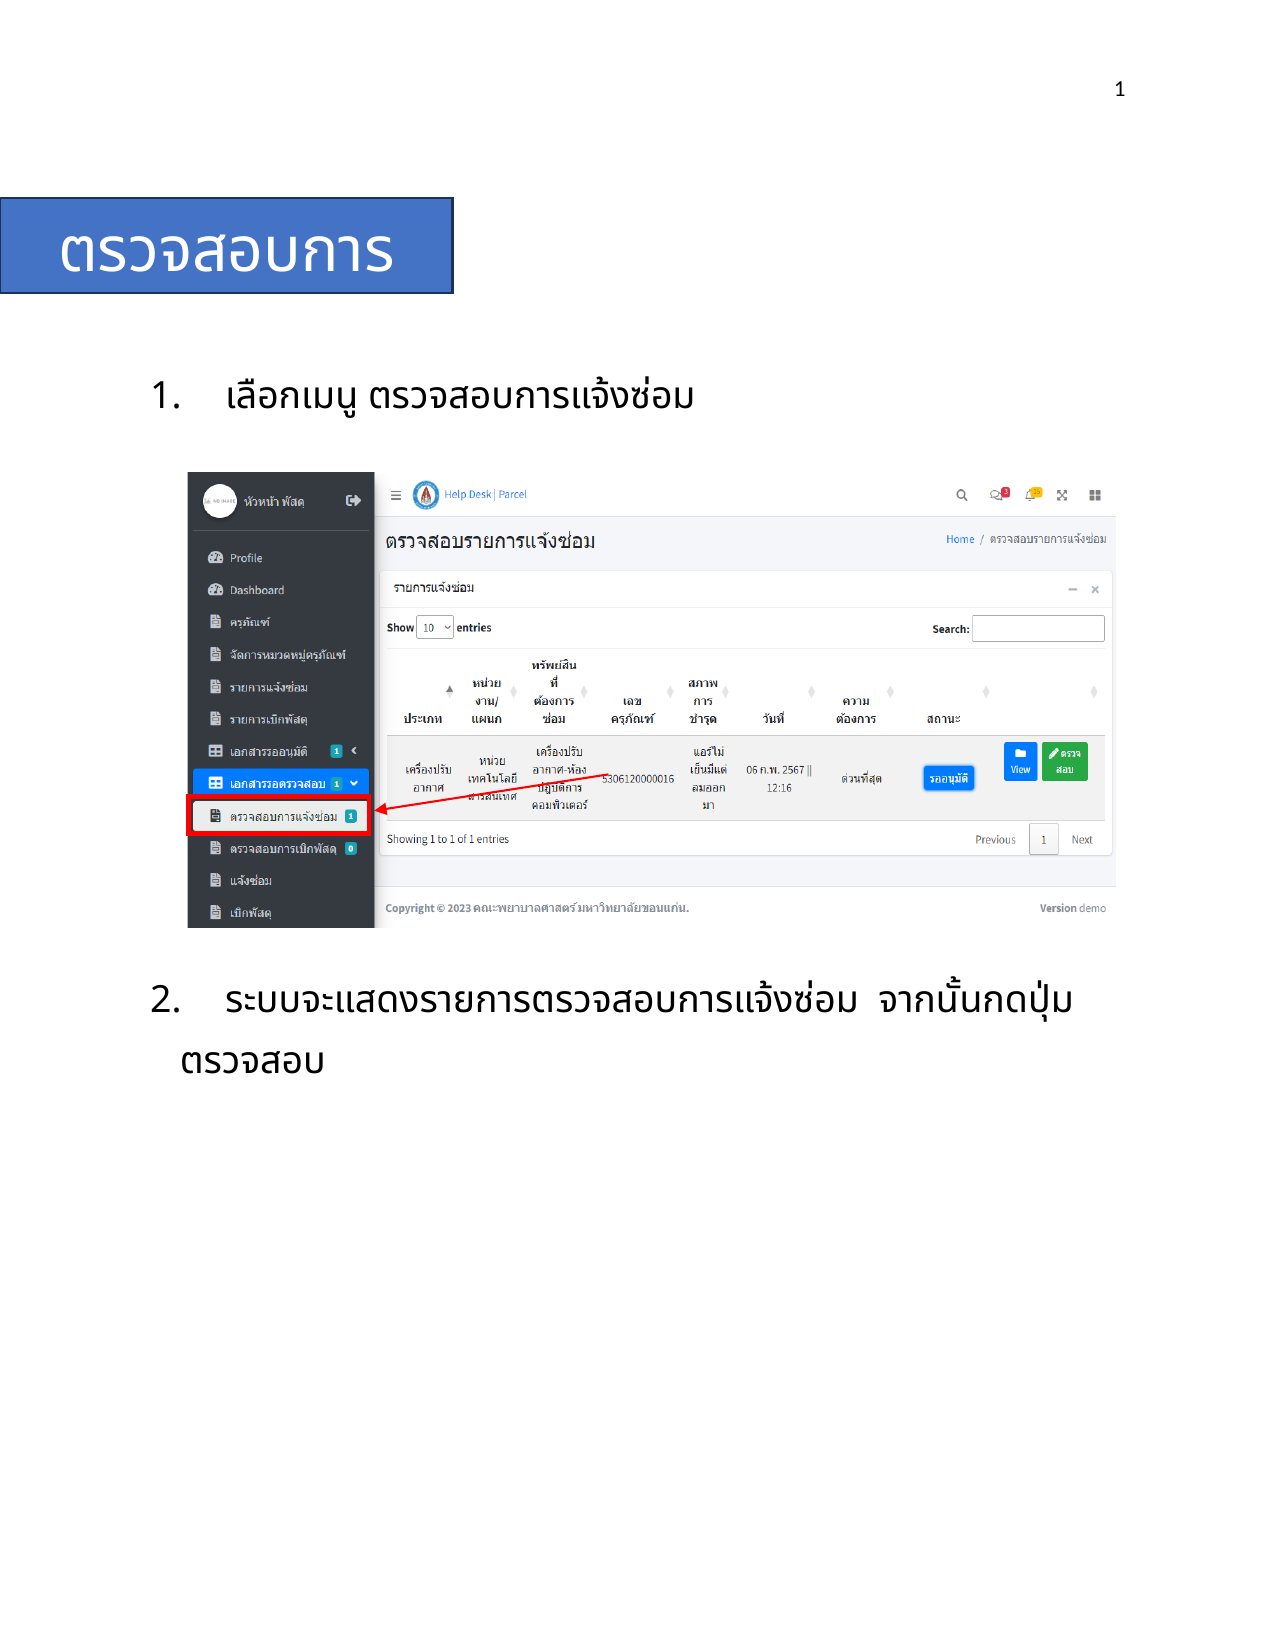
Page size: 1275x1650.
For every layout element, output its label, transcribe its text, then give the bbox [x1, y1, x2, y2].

list เลือกเมนู ตรวจสอบการแจ้งซ่อม [150, 368, 1125, 425]
picture [191, 799, 367, 831]
list ระบบจะแสดงรายการตรวจสอบการแจ้งซ่อม จากนั้นกดปุ่ม ตรวจสอบ [150, 972, 1125, 1091]
picture [187, 472, 1117, 928]
